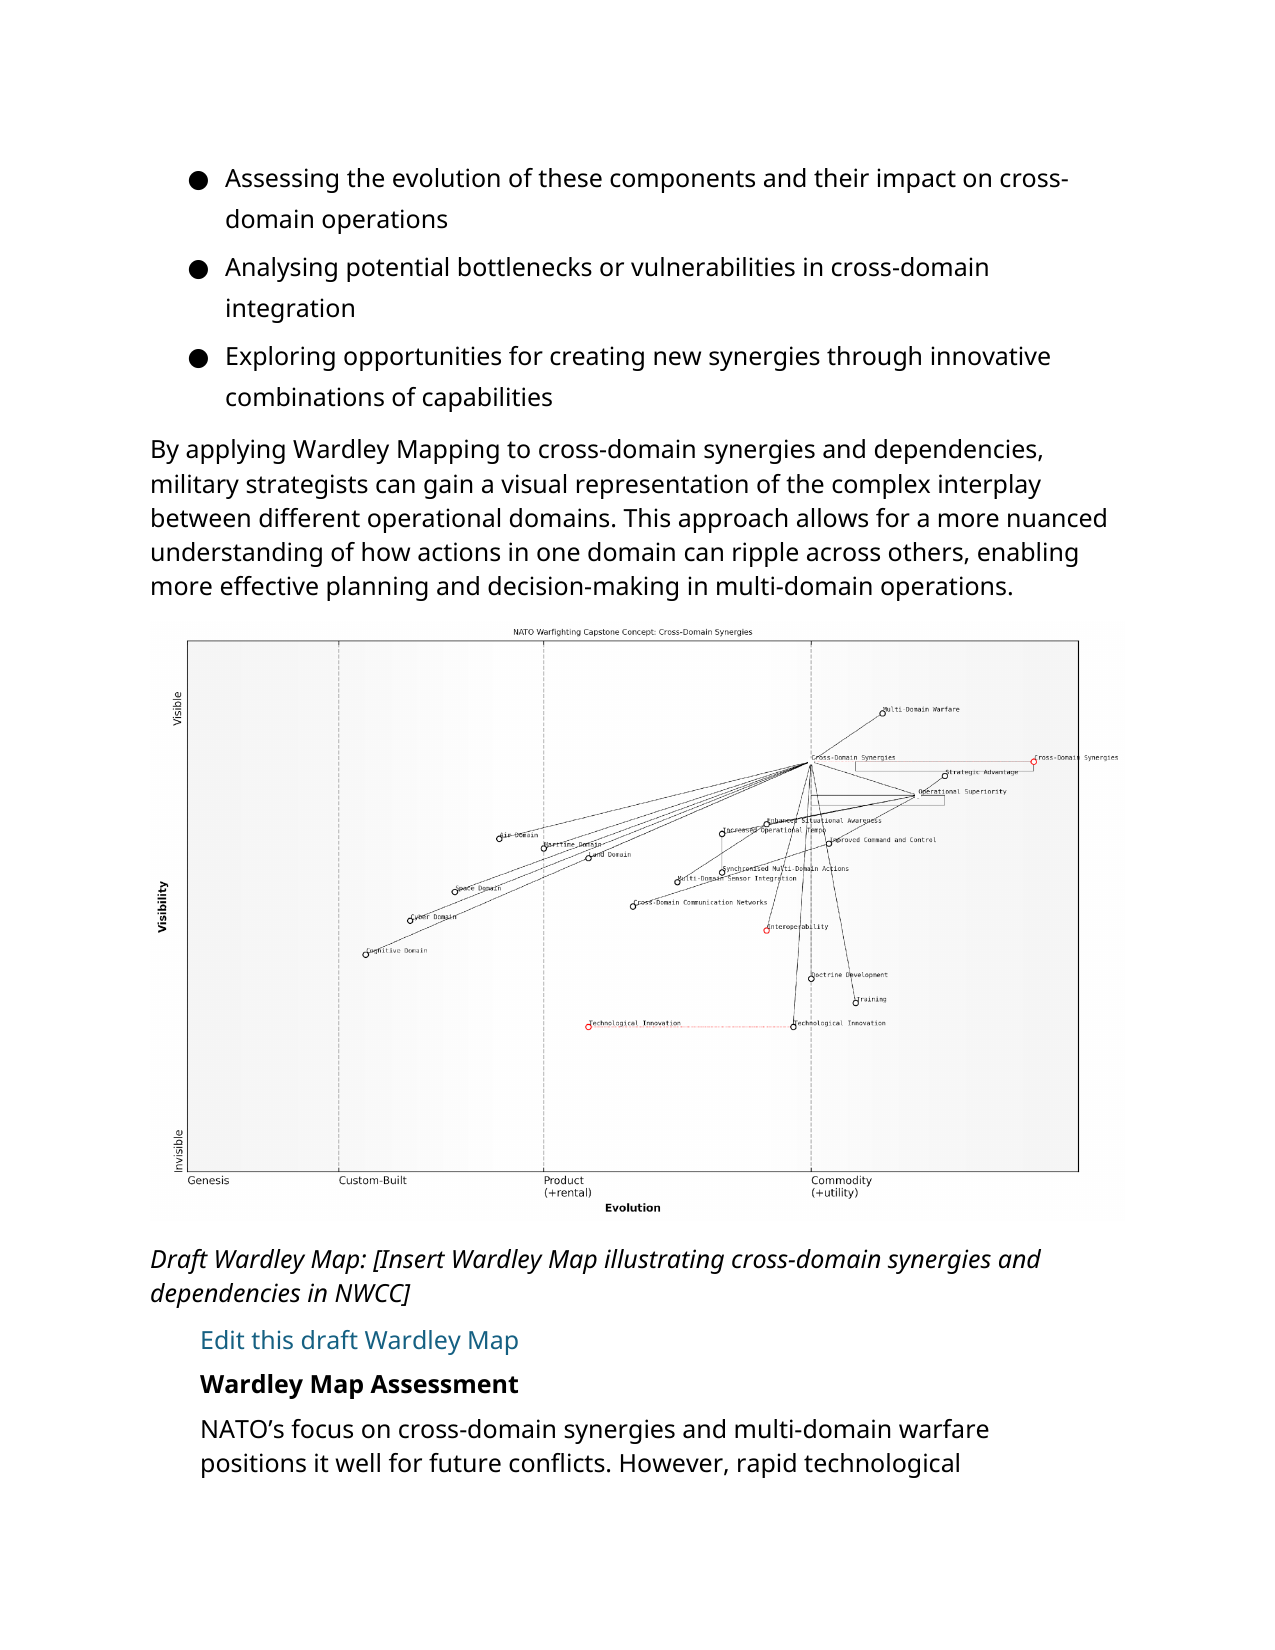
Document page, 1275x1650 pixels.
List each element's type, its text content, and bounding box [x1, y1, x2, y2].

list Analysing potential bottlenecks or vulnerabilities in cross-domain integration [187, 239, 1125, 324]
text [200, 1411, 1075, 1479]
text Wardley Map Assessment [200, 1367, 1075, 1401]
text Edit this draft Wardley Map [200, 1322, 1075, 1357]
text Draft Wardley Map: [Insert Wardley Map illustrating cross-domain synergies and dependencies in NWCC] [150, 1242, 1125, 1310]
list Exploring opportunities for creating new synergies through innovative combinations of capabilities [187, 328, 1125, 413]
text By applying Wardley Mapping to cross-domain synergies and dependencies, military strategists can gain a visual representation of the complex interplay between different operational domains. This approach allows for a more nuanced understanding of how actions in one domain can ripple across others, enabling more effective planning and decision-making in multi-domain operations. [150, 432, 1125, 602]
picture [150, 621, 1125, 1221]
list Assessing the evolution of these components and their impact on cross-domain operations [187, 150, 1125, 235]
